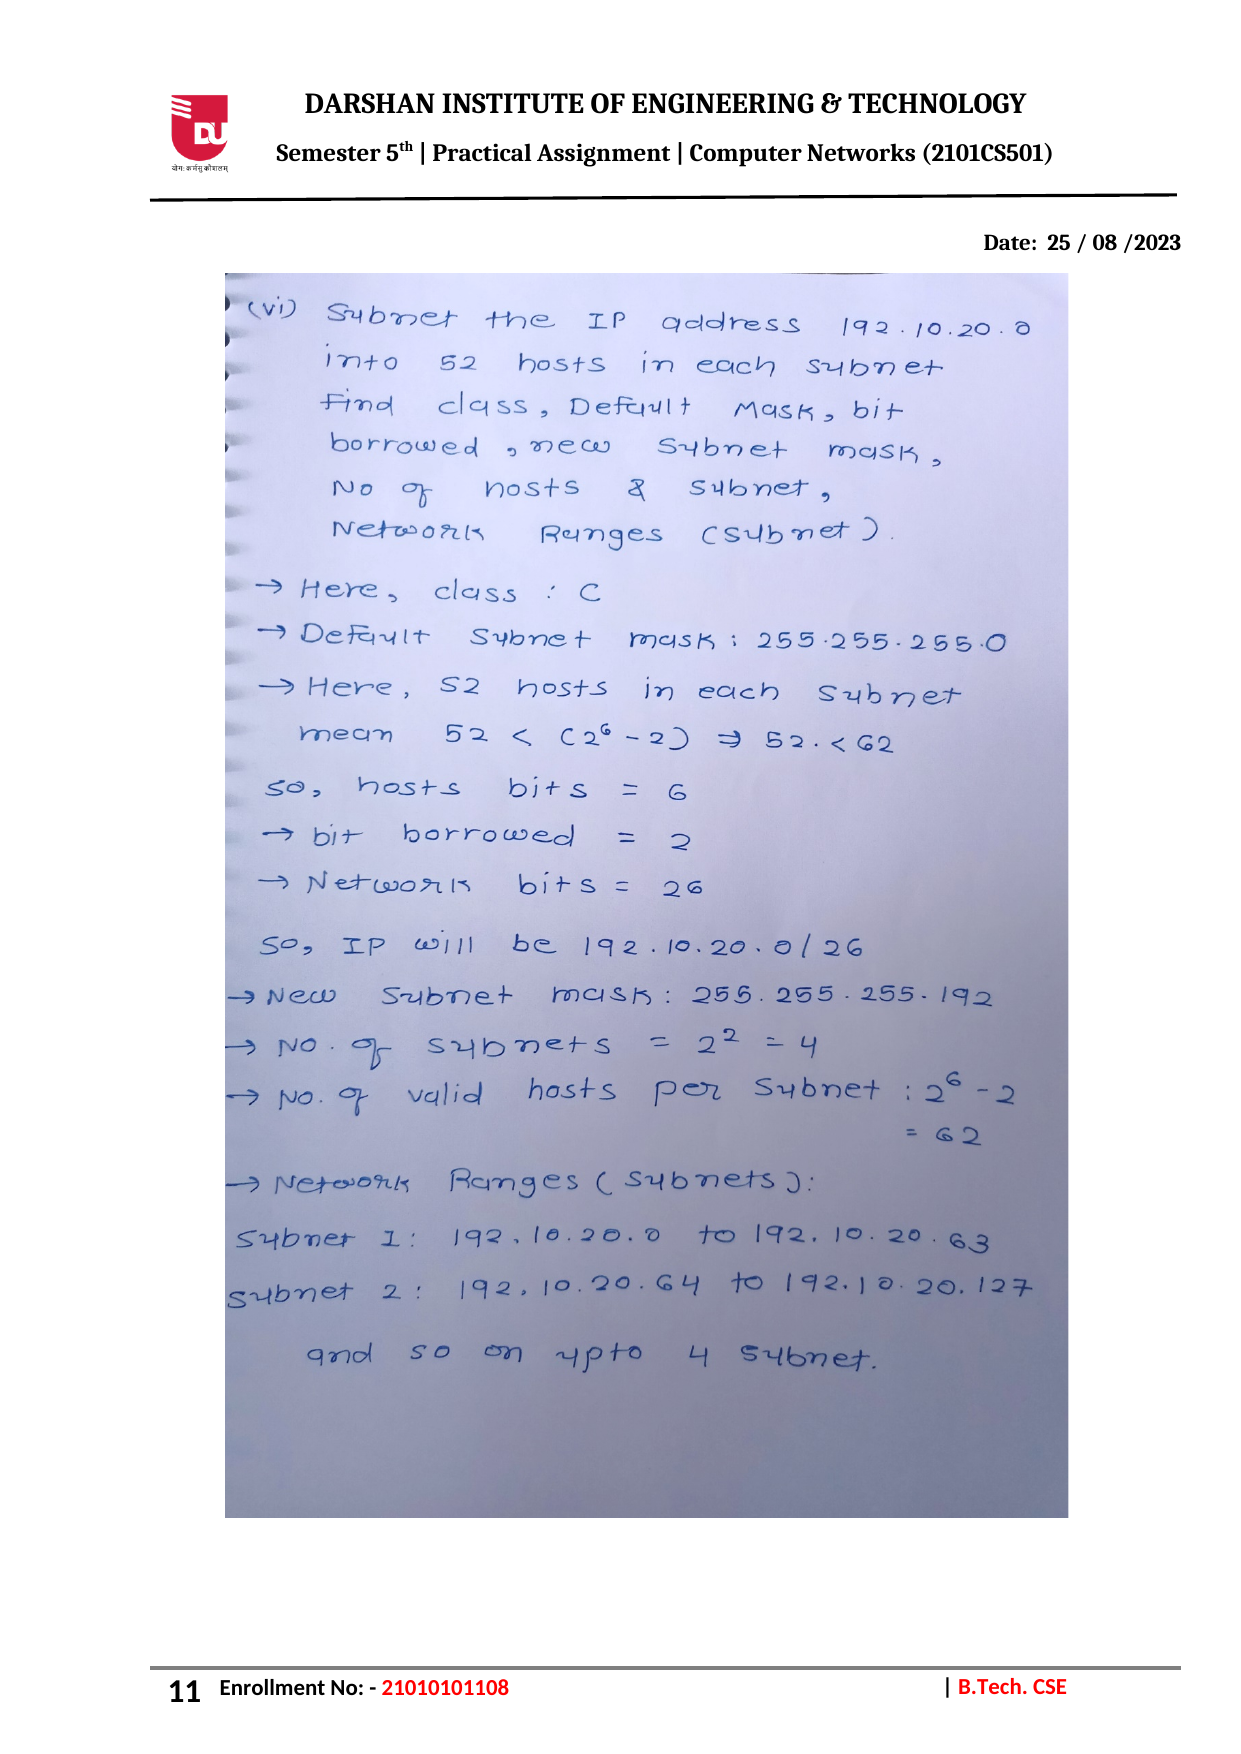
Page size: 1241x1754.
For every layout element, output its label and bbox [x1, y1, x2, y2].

picture [225, 273, 1069, 1518]
picture [150, 70, 242, 197]
